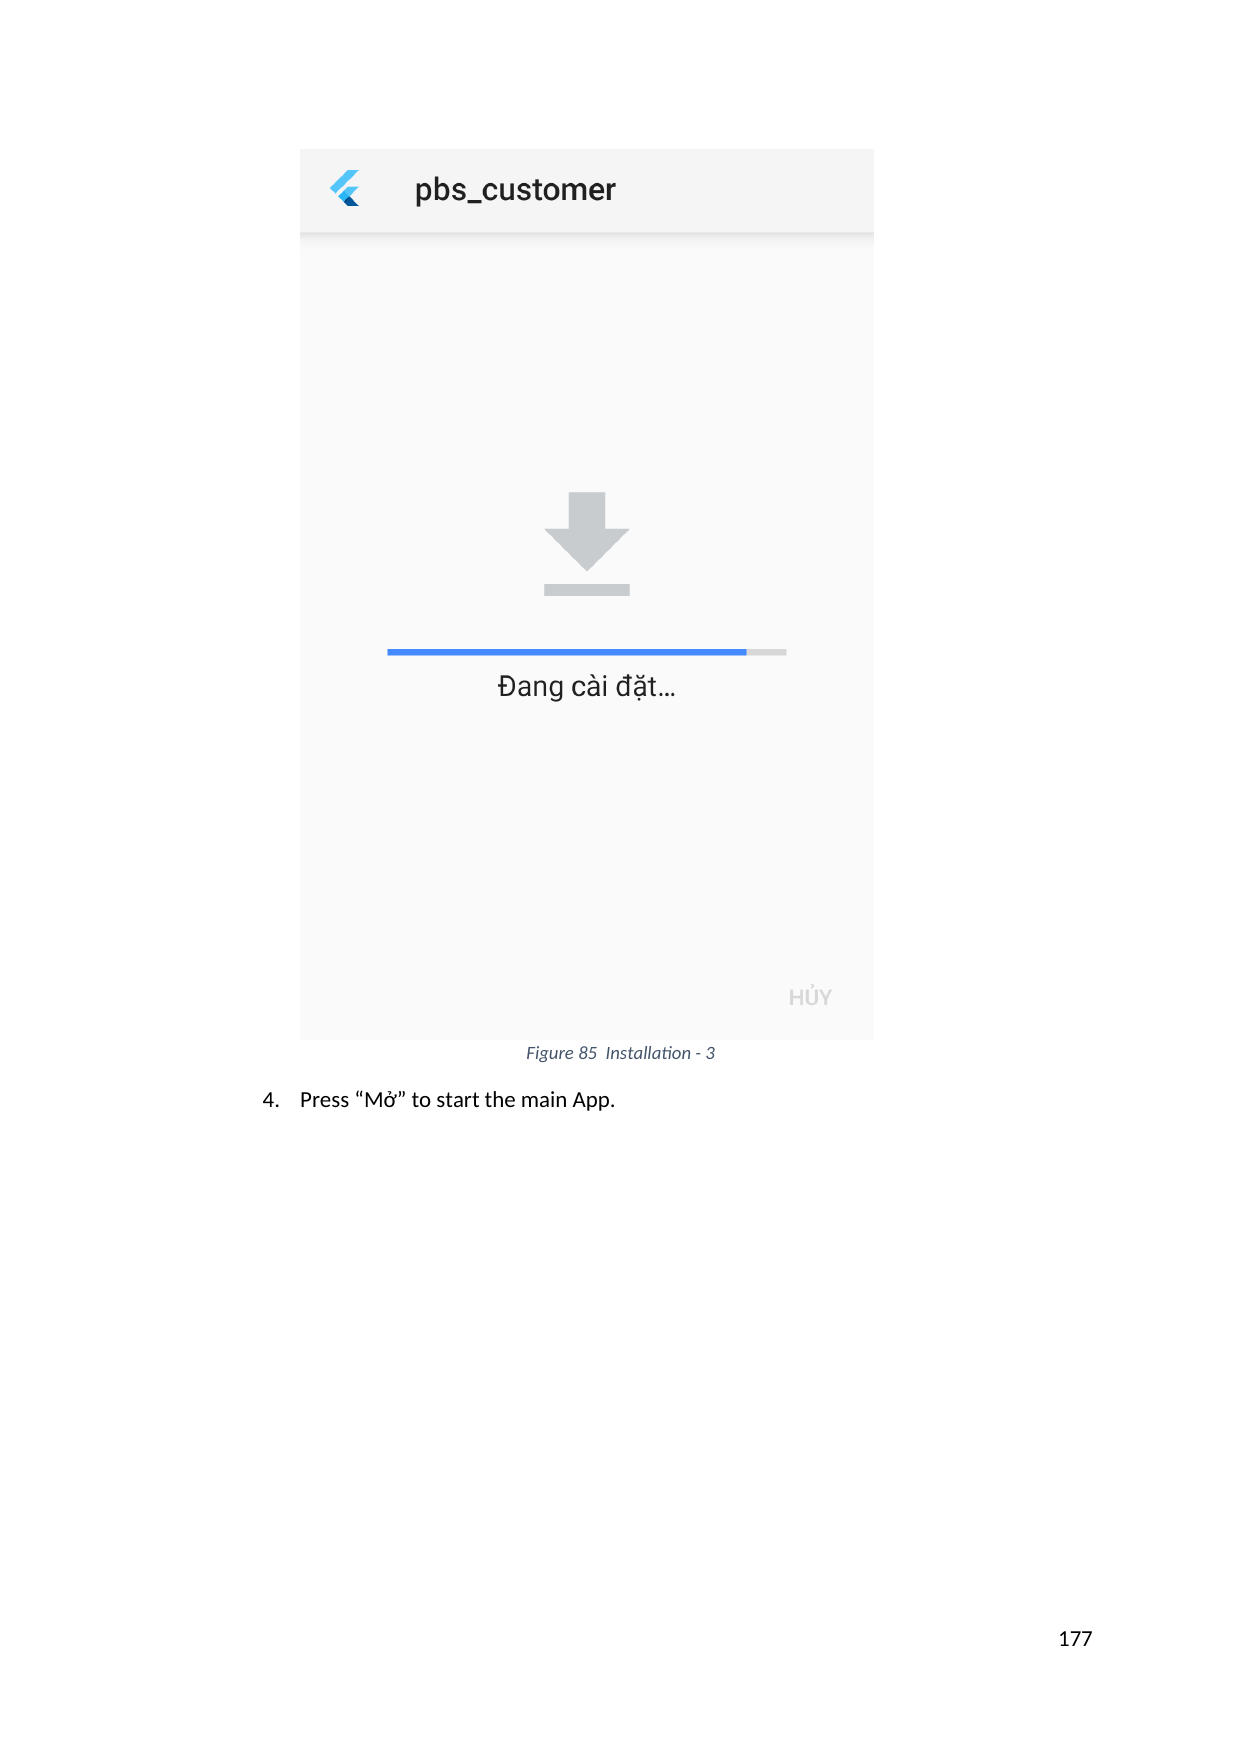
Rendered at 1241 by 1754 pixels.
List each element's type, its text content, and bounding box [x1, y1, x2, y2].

picture [300, 149, 874, 1040]
list Press “Mở” to start the main App. [262, 1085, 1093, 1113]
text Figure 85 Installation - 3 [150, 1041, 1093, 1064]
